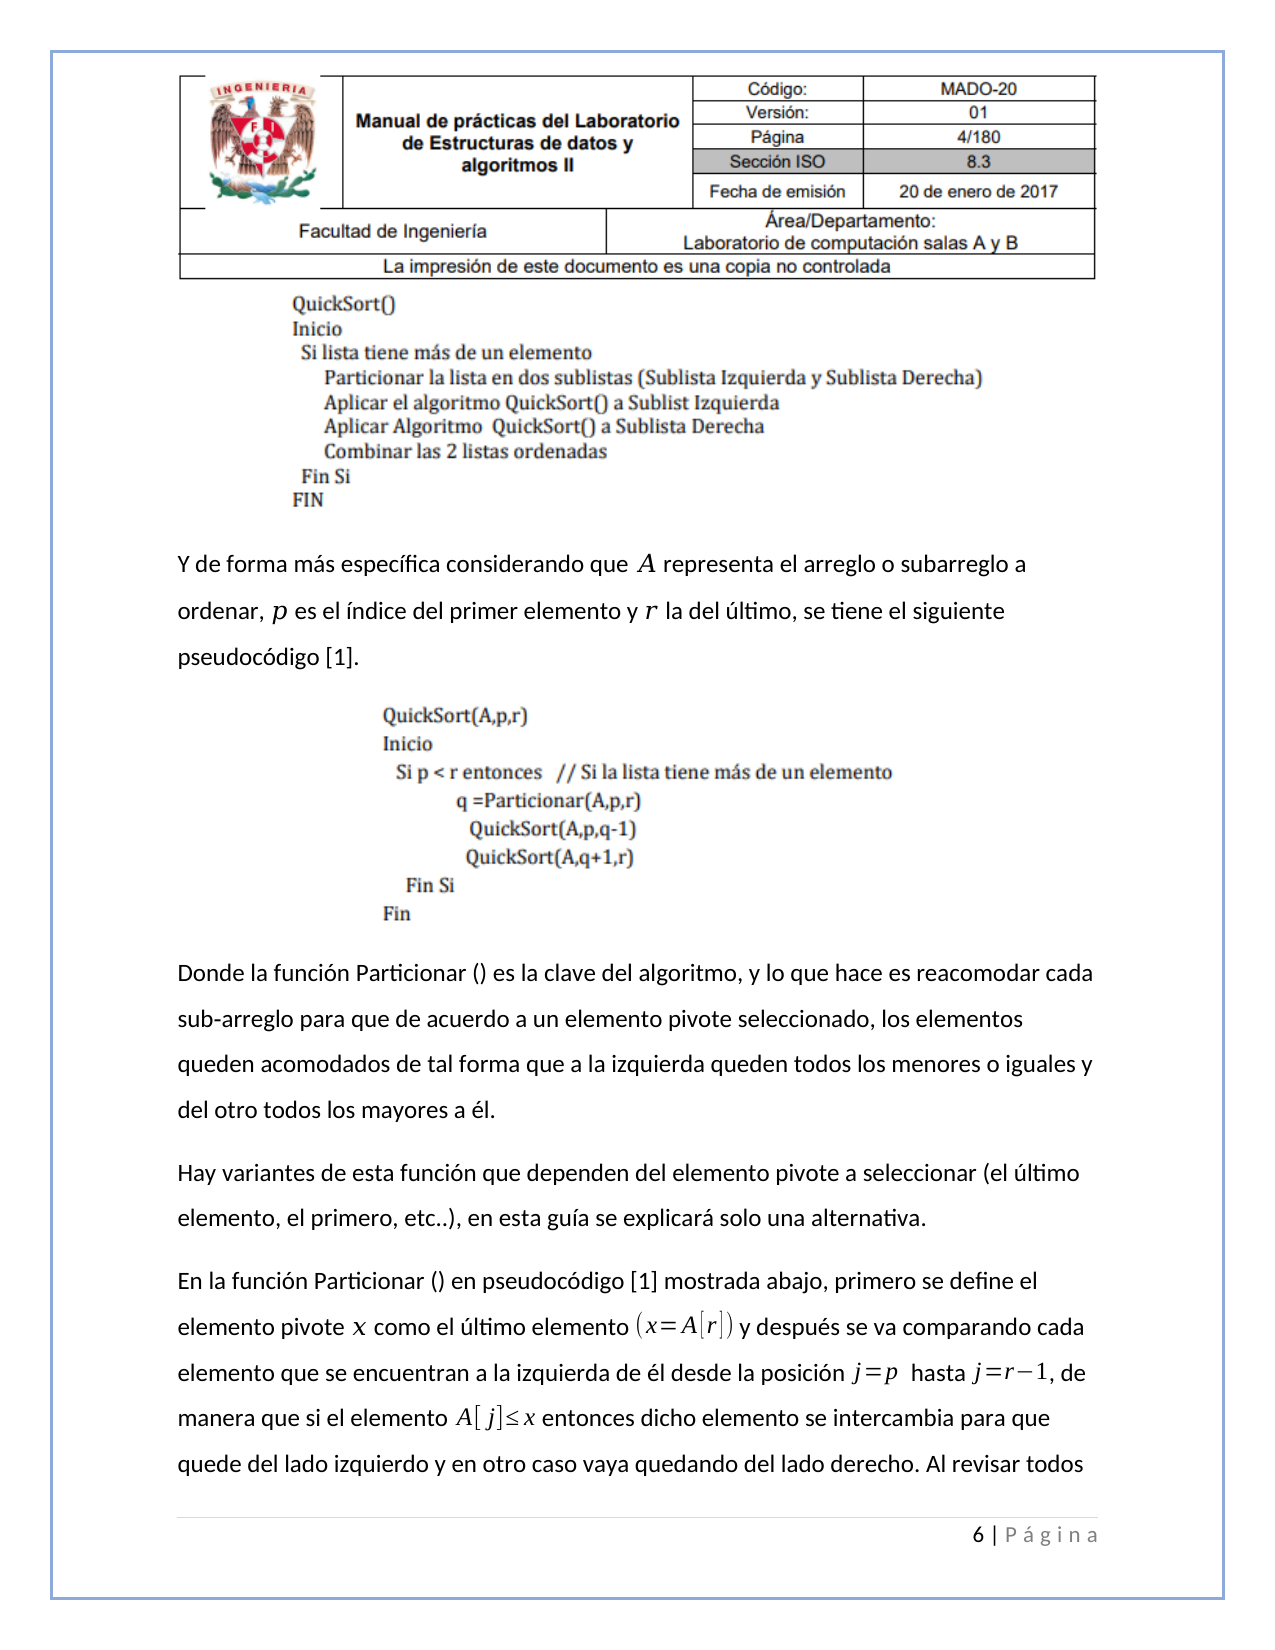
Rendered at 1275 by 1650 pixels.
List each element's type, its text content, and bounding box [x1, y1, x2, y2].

text Donde la función Particionar () es la clave del algoritmo, y lo que hace es reacomodar cada sub‐arreglo para que de acuerdo a un elemento pivote seleccionado, los elementos queden acomodados de tal forma que a la izquierda queden todos los menores o iguales y del otro todos los mayores a él. [177, 957, 1098, 1125]
text En la función Particionar () en pseudocódigo [1] mostrada abajo, primero se define el elemento pivote 𝑥 como el último elemento y después se va comparando cada elemento que se encuentran a la izquierda de él desde la posición hasta , de manera que si el elemento entonces dicho elemento se intercambia para que quede del lado izquierdo y en otro caso vaya quedando del lado derecho. Al revisar todos [177, 1265, 1098, 1479]
picture [375, 703, 901, 927]
text Y de forma más específica considerando que 𝐴 representa el arreglo o subarreglo a ordenar, 𝑝 es el índice del primer elemento y 𝑟 la del último, se tiene el siguiente pseudocódigo [1]. [177, 548, 1098, 671]
text Hay variantes de esta función que dependen del elemento pivote a seleccionar (el último elemento, el primero, etc..), en esta guía se explicará solo una alternativa. [177, 1157, 1098, 1233]
picture [177, 73, 1098, 518]
